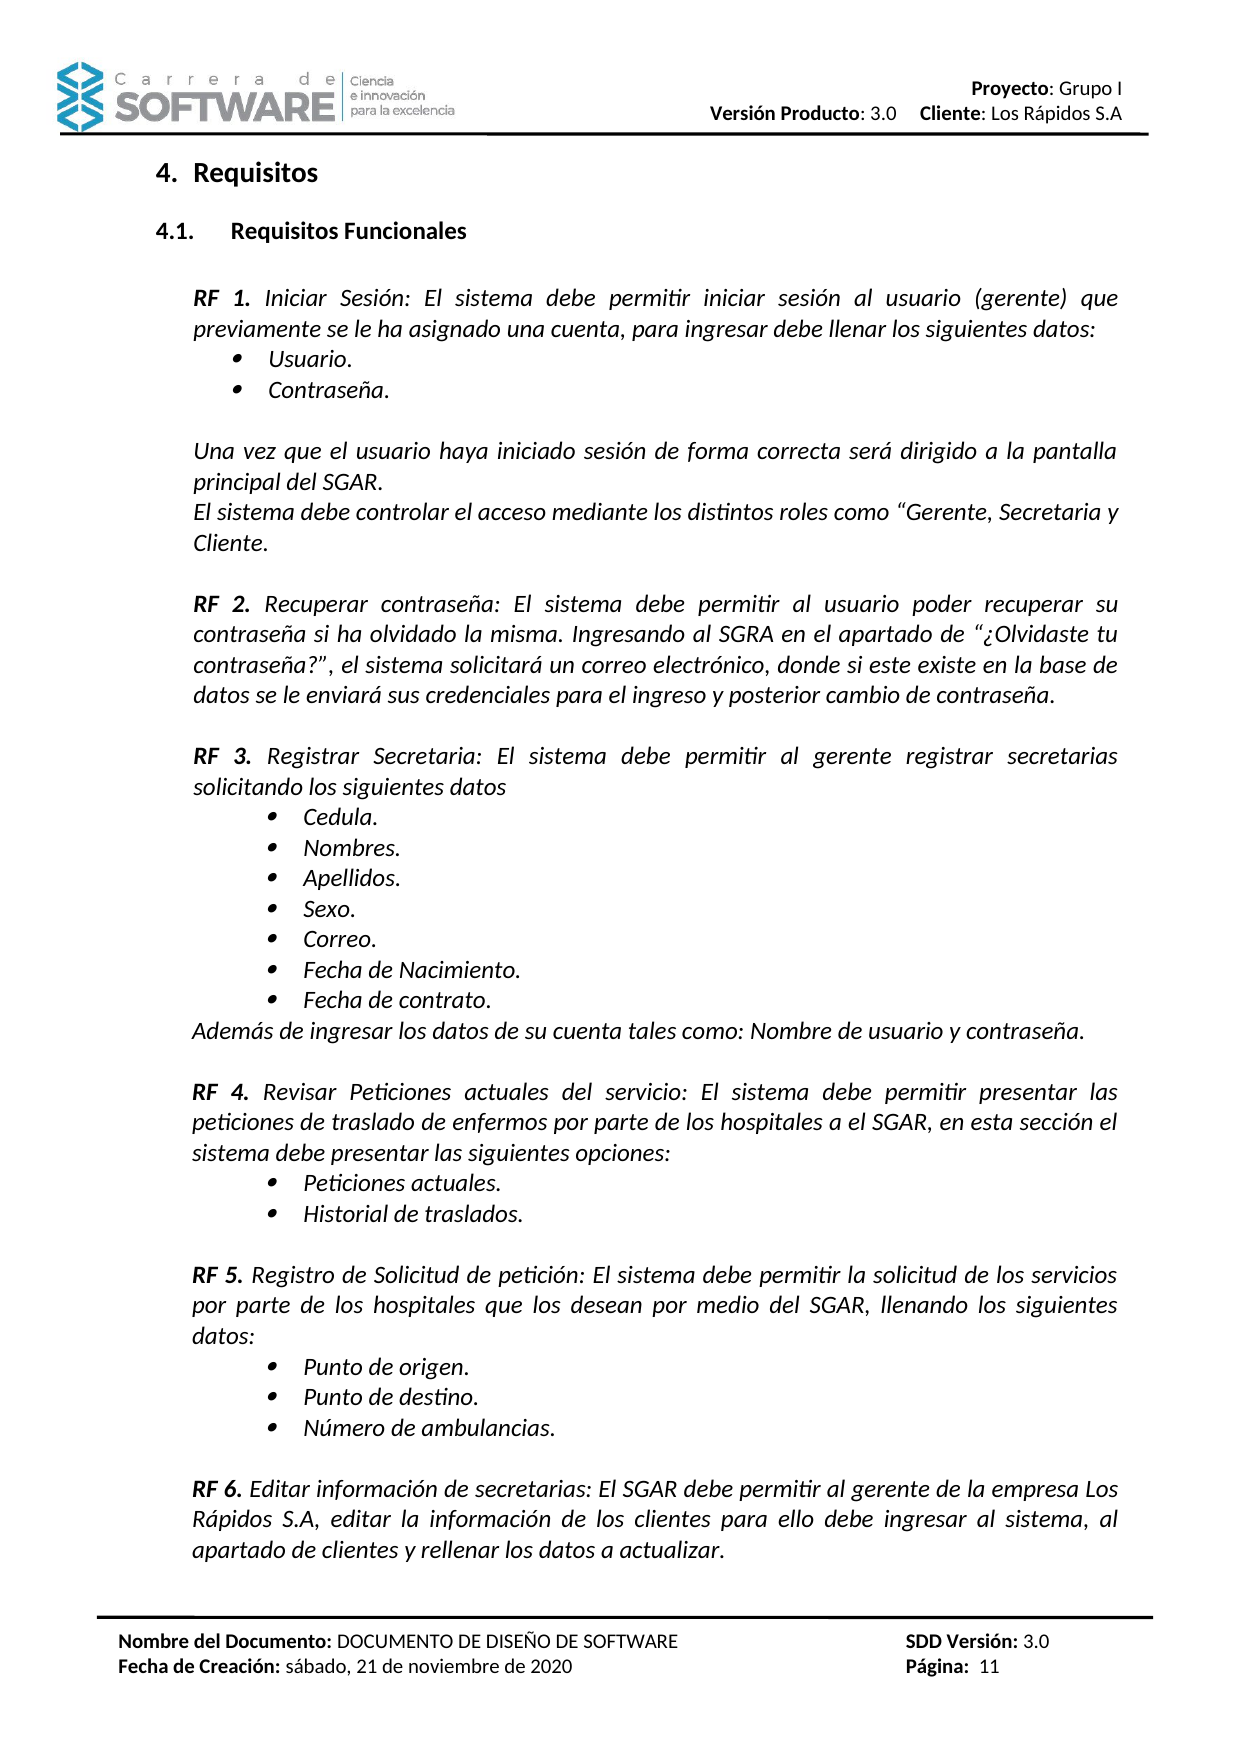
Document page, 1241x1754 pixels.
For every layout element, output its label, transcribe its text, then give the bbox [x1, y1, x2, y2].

list Sexo. [266, 893, 1122, 923]
list Número de ambulancias. [266, 1412, 1122, 1442]
text Además de ingresar los datos de su cuenta tales como: Nombre de usuario y contraseña. [118, 1015, 1122, 1046]
list Nombres. [266, 832, 1122, 862]
list Usuario. [231, 343, 1122, 374]
subtitle Requisitos [156, 154, 1122, 190]
text Una vez que el usuario haya iniciado sesión de forma correcta será dirigido a la pantalla principal del SGAR. [193, 435, 1122, 496]
list Cedula. [266, 801, 1122, 832]
list Punto de origen. [266, 1351, 1122, 1381]
text RF 6. Editar información de secretarias: El SGAR debe permitir al gerente de la empresa Los Rápidos S.A, editar la información de los clientes para ello debe ingresar al sistema, al apartado de clientes y rellenar los datos a actualizar. [192, 1473, 1122, 1564]
text RF 1. Iniciar Sesión: El sistema debe permitir iniciar sesión al usuario (gerente) que previamente se le ha asignado una cuenta, para ingresar debe llenar los siguientes datos: [193, 282, 1122, 343]
list Peticiones actuales. [266, 1168, 1122, 1198]
list Historial de traslados. [266, 1198, 1122, 1229]
text RF 4. Revisar Peticiones actuales del servicio: El sistema debe permitir presentar las peticiones de traslado de enfermos por parte de los hospitales a el SGAR, en esta sección el sistema debe presentar las siguientes opciones: [192, 1076, 1122, 1168]
list Punto de destino. [266, 1381, 1122, 1412]
subtitle Requisitos Funcionales [156, 215, 1122, 246]
text El sistema debe controlar el acceso mediante los distintos roles como “Gerente, Secretaria y Cliente. [193, 496, 1122, 557]
text RF 5. Registro de Solicitud de petición: El sistema debe permitir la solicitud de los servicios por parte de los hospitales que los desean por medio del SGAR, llenando los siguientes datos: [192, 1259, 1122, 1351]
list Fecha de Nacimiento. [266, 954, 1122, 984]
list Fecha de contrato. [266, 984, 1122, 1015]
list Apellidos. [266, 862, 1122, 893]
list Contraseña. [231, 374, 1122, 404]
picture [46, 46, 461, 154]
text RF 3. Registrar Secretaria: El sistema debe permitir al gerente registrar secretarias solicitando los siguientes datos [193, 740, 1122, 801]
text RF 2. Recuperar contraseña: El sistema debe permitir al usuario poder recuperar su contraseña si ha olvidado la misma. Ingresando al SGRA en el apartado de “¿Olvidaste tu contraseña?”, el sistema solicitará un correo electrónico, donde si este existe en la base de datos se le enviará sus credenciales para el ingreso y posterior cambio de contraseña. [193, 588, 1122, 710]
list Correo. [266, 923, 1122, 954]
